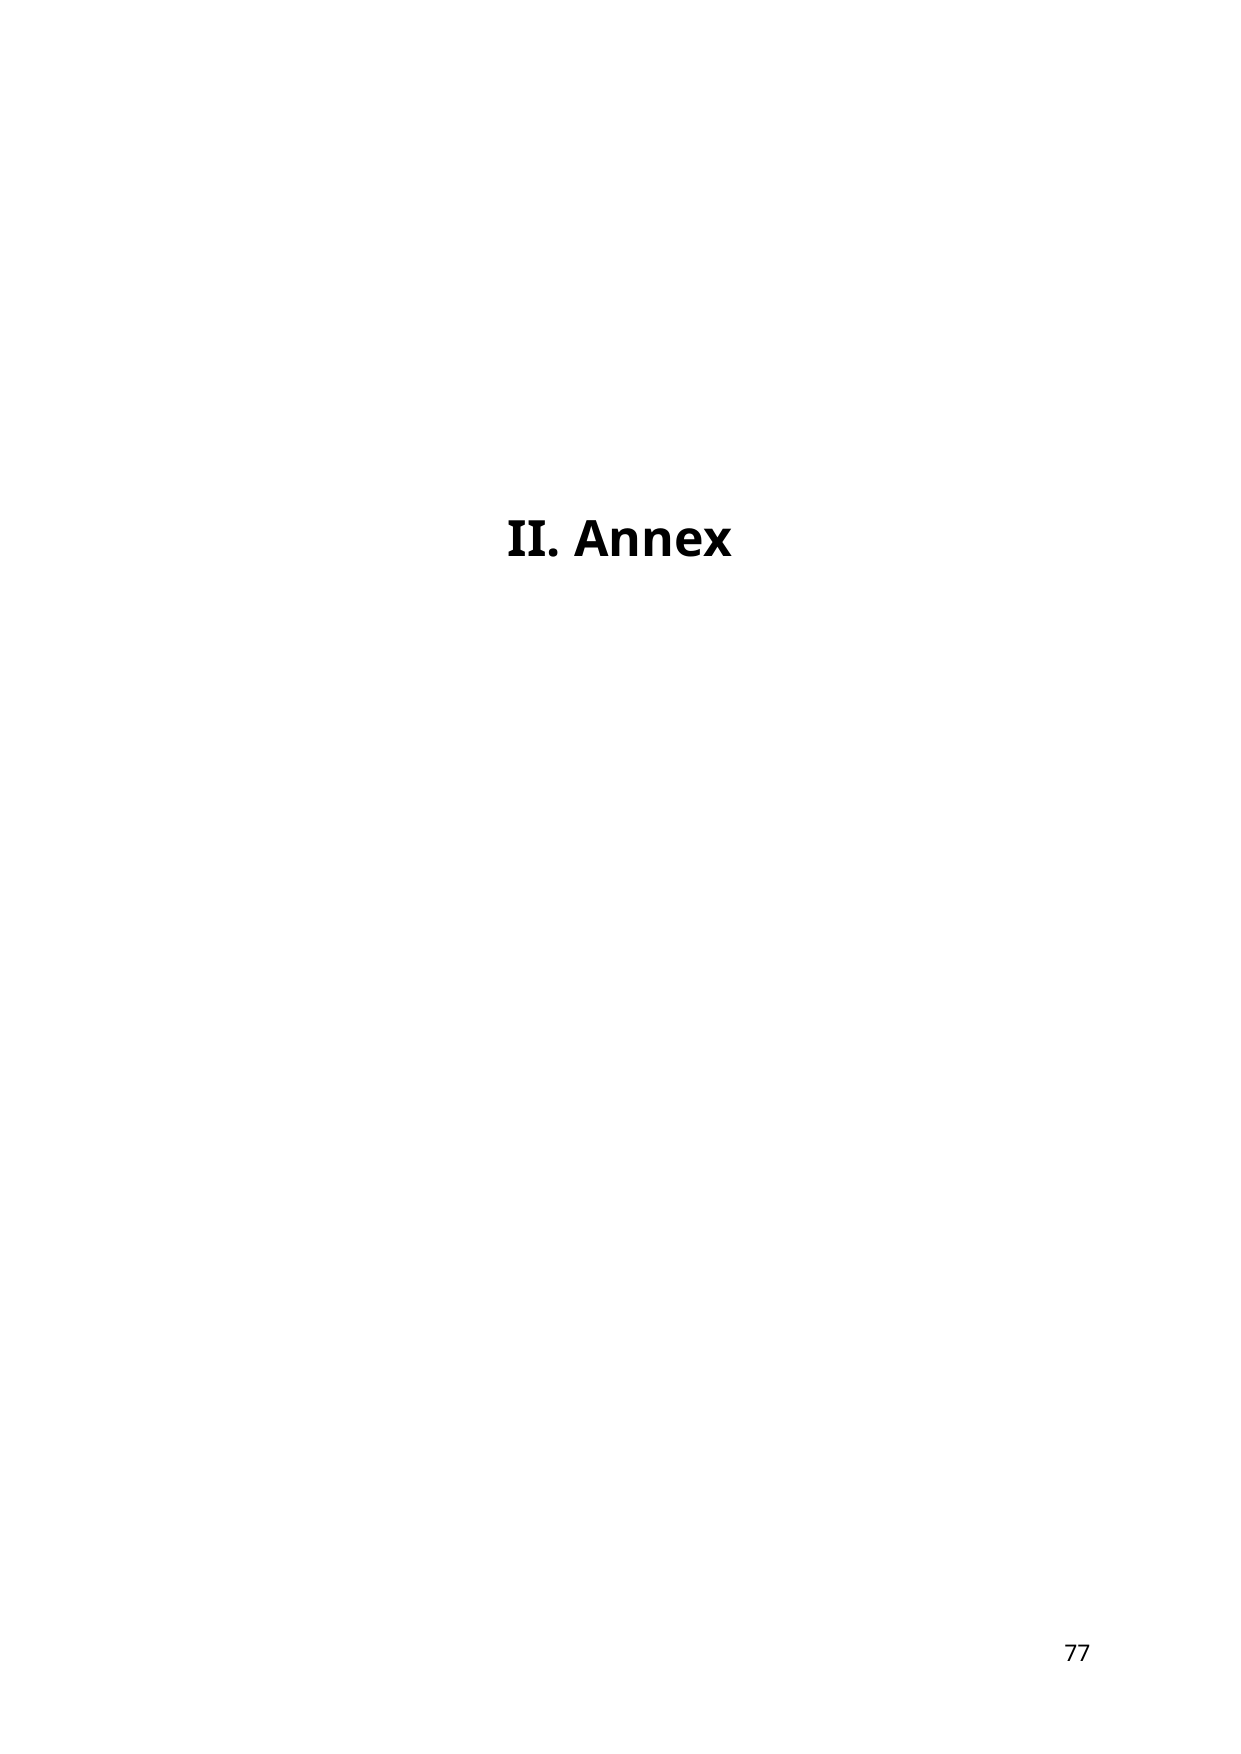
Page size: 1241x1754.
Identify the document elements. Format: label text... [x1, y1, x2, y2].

text Annex [150, 512, 1090, 567]
